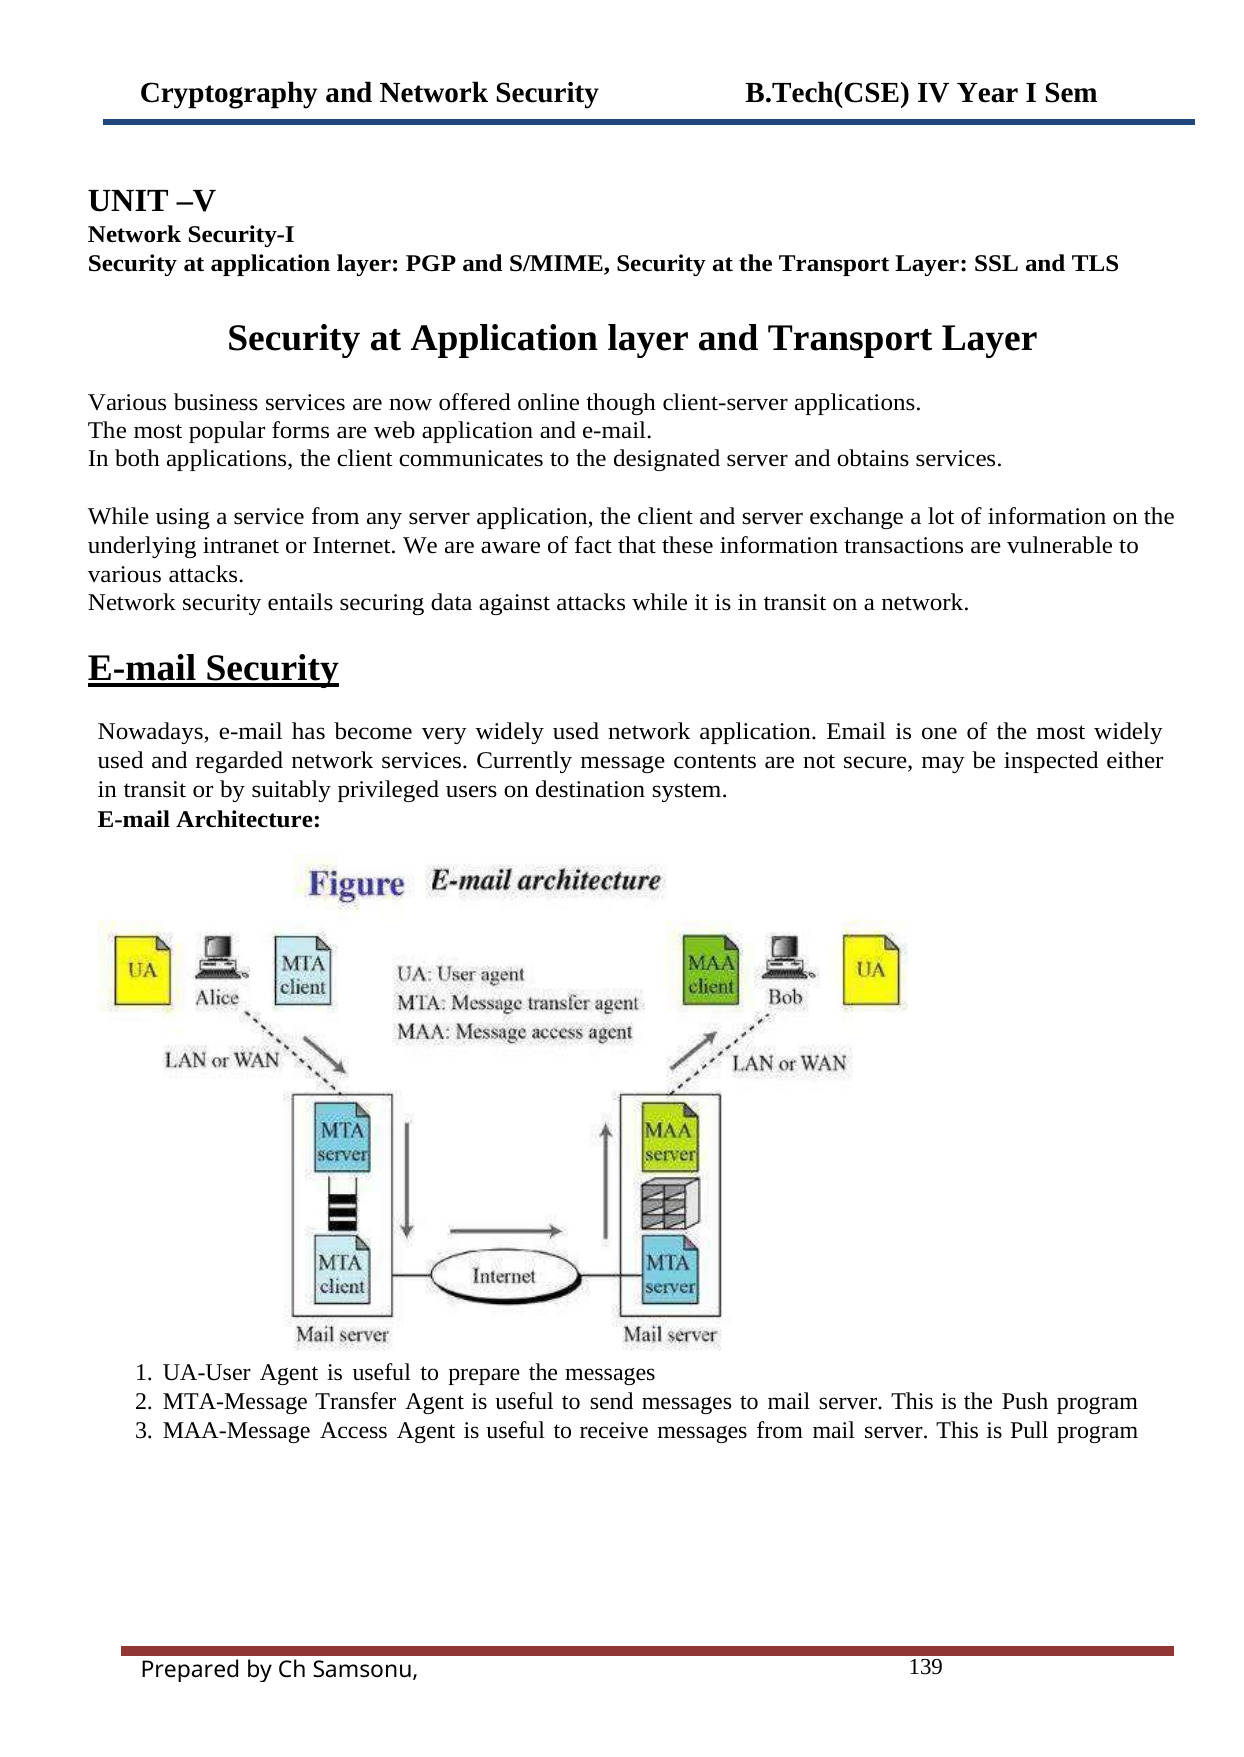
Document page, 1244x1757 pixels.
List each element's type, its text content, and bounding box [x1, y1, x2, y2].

text Nowadays, e-mail has become very widely used network application. Email is one of the most widely used and regarded network services. Currently message contents are not secure, may be inspected either in transit or by suitably privileged users on destination system. [97, 717, 1164, 803]
text Security at application layer: PGP and S/MIME, Security at the Transport Layer: SSL and TLS [88, 249, 1204, 276]
list MTA-Message Transfer Agent is useful to send messages to mail server. This is the Push program [135, 1387, 1204, 1415]
text Network Security-I [88, 220, 1204, 248]
picture [97, 853, 909, 1351]
text E-mail Architecture: [97, 805, 1204, 832]
text In both applications, the client communicates to the designated server and obtains services. [88, 444, 1204, 471]
list MAA-Message Access Agent is useful to receive messages from mail server. This is Pull program [135, 1416, 1204, 1443]
text While using a service from any server application, the client and server exchange a lot of information on the underlying intranet or Internet. We are aware of fact that these information transactions are vulnerable to various attacks. [88, 502, 1204, 587]
text UNIT –V [88, 182, 1204, 219]
text Network security entails securing data against attacks while it is in transit on a network. [88, 589, 1204, 616]
text Security at Application layer and Transport Layer [225, 315, 1039, 358]
text Various business services are now offered online though client-server applications. The most popular forms are web application and e-mail. [88, 387, 947, 443]
subtitle E-mail Security [88, 646, 1204, 689]
